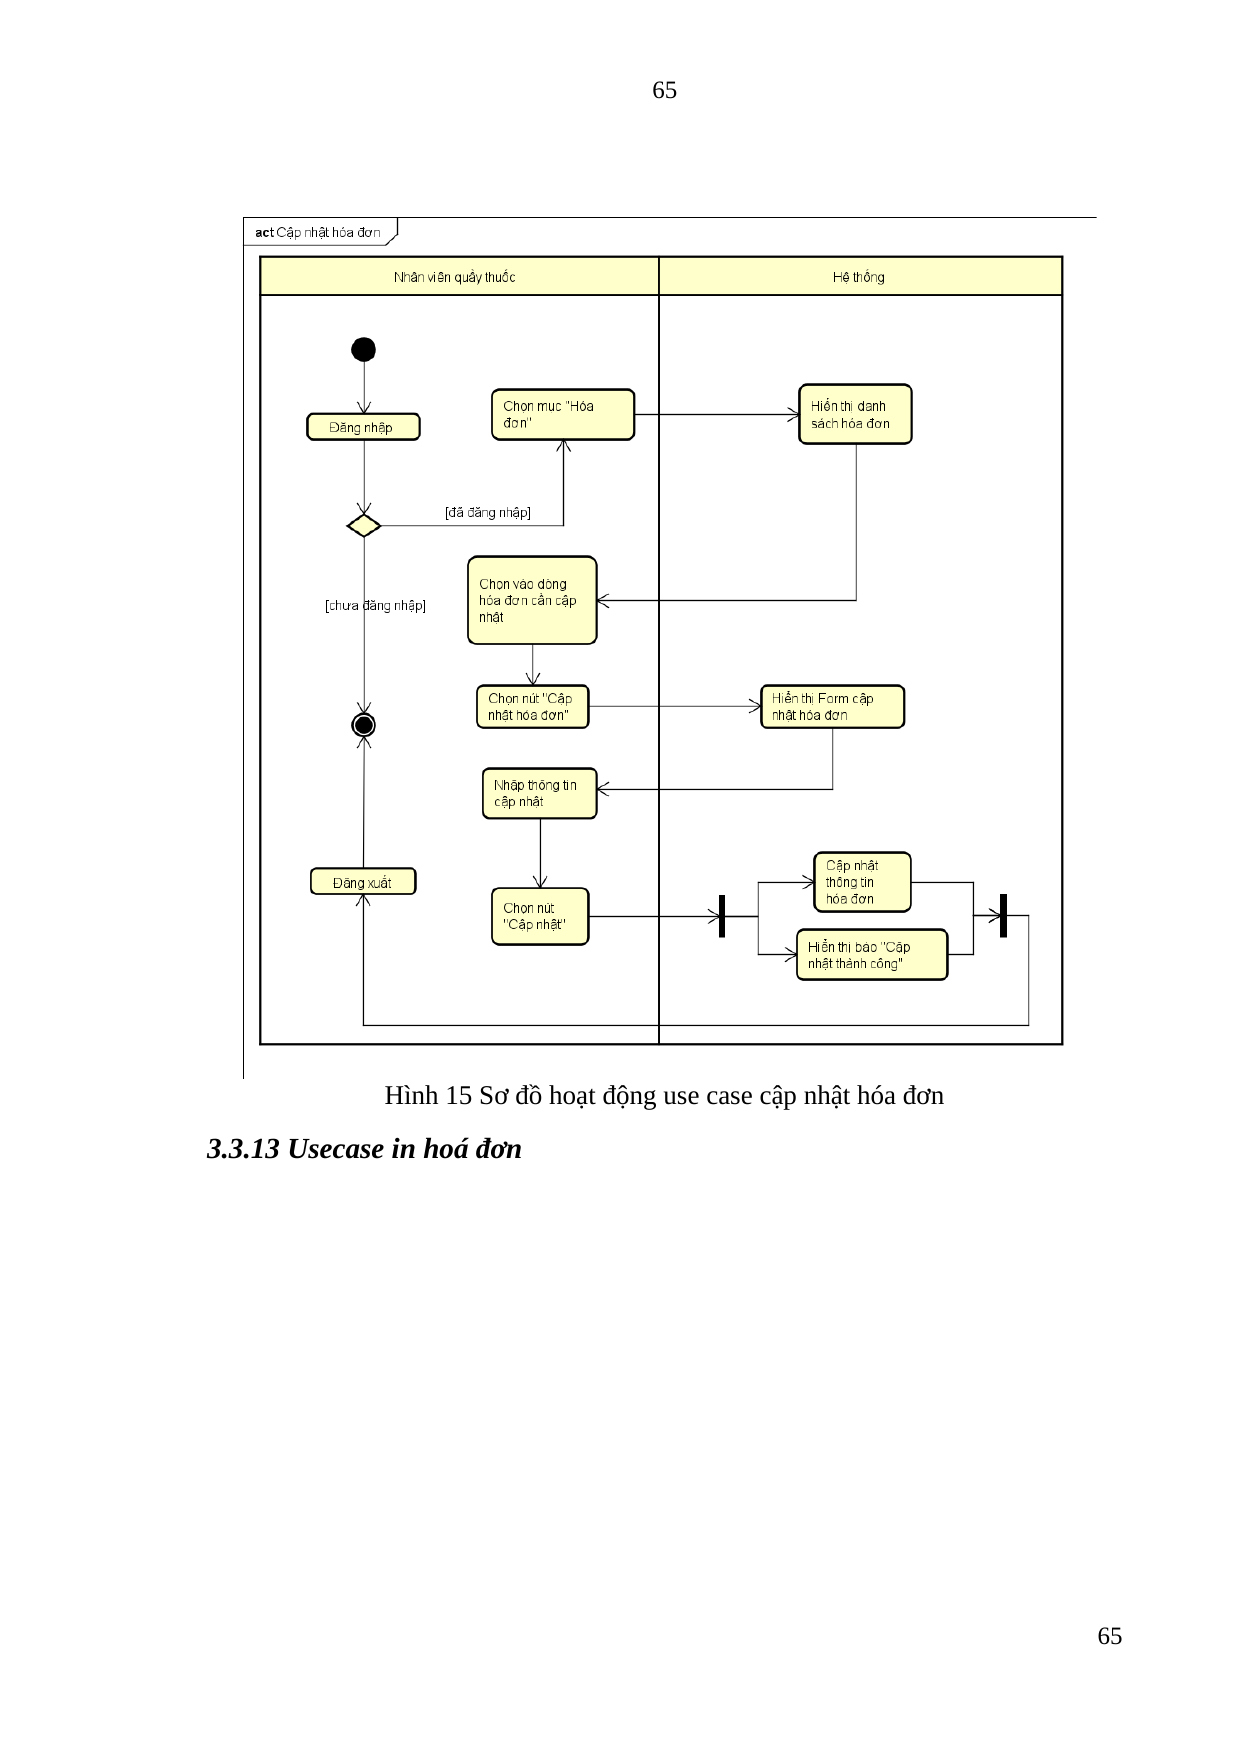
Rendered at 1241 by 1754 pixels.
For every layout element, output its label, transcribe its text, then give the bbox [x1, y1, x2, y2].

picture [232, 206, 1097, 1079]
text Hình Sơ đồ hoạt động use case cập nhật hóa đơn [207, 1079, 1122, 1110]
text 3.3.13 Usecase in hoá đơn [207, 1131, 1132, 1164]
